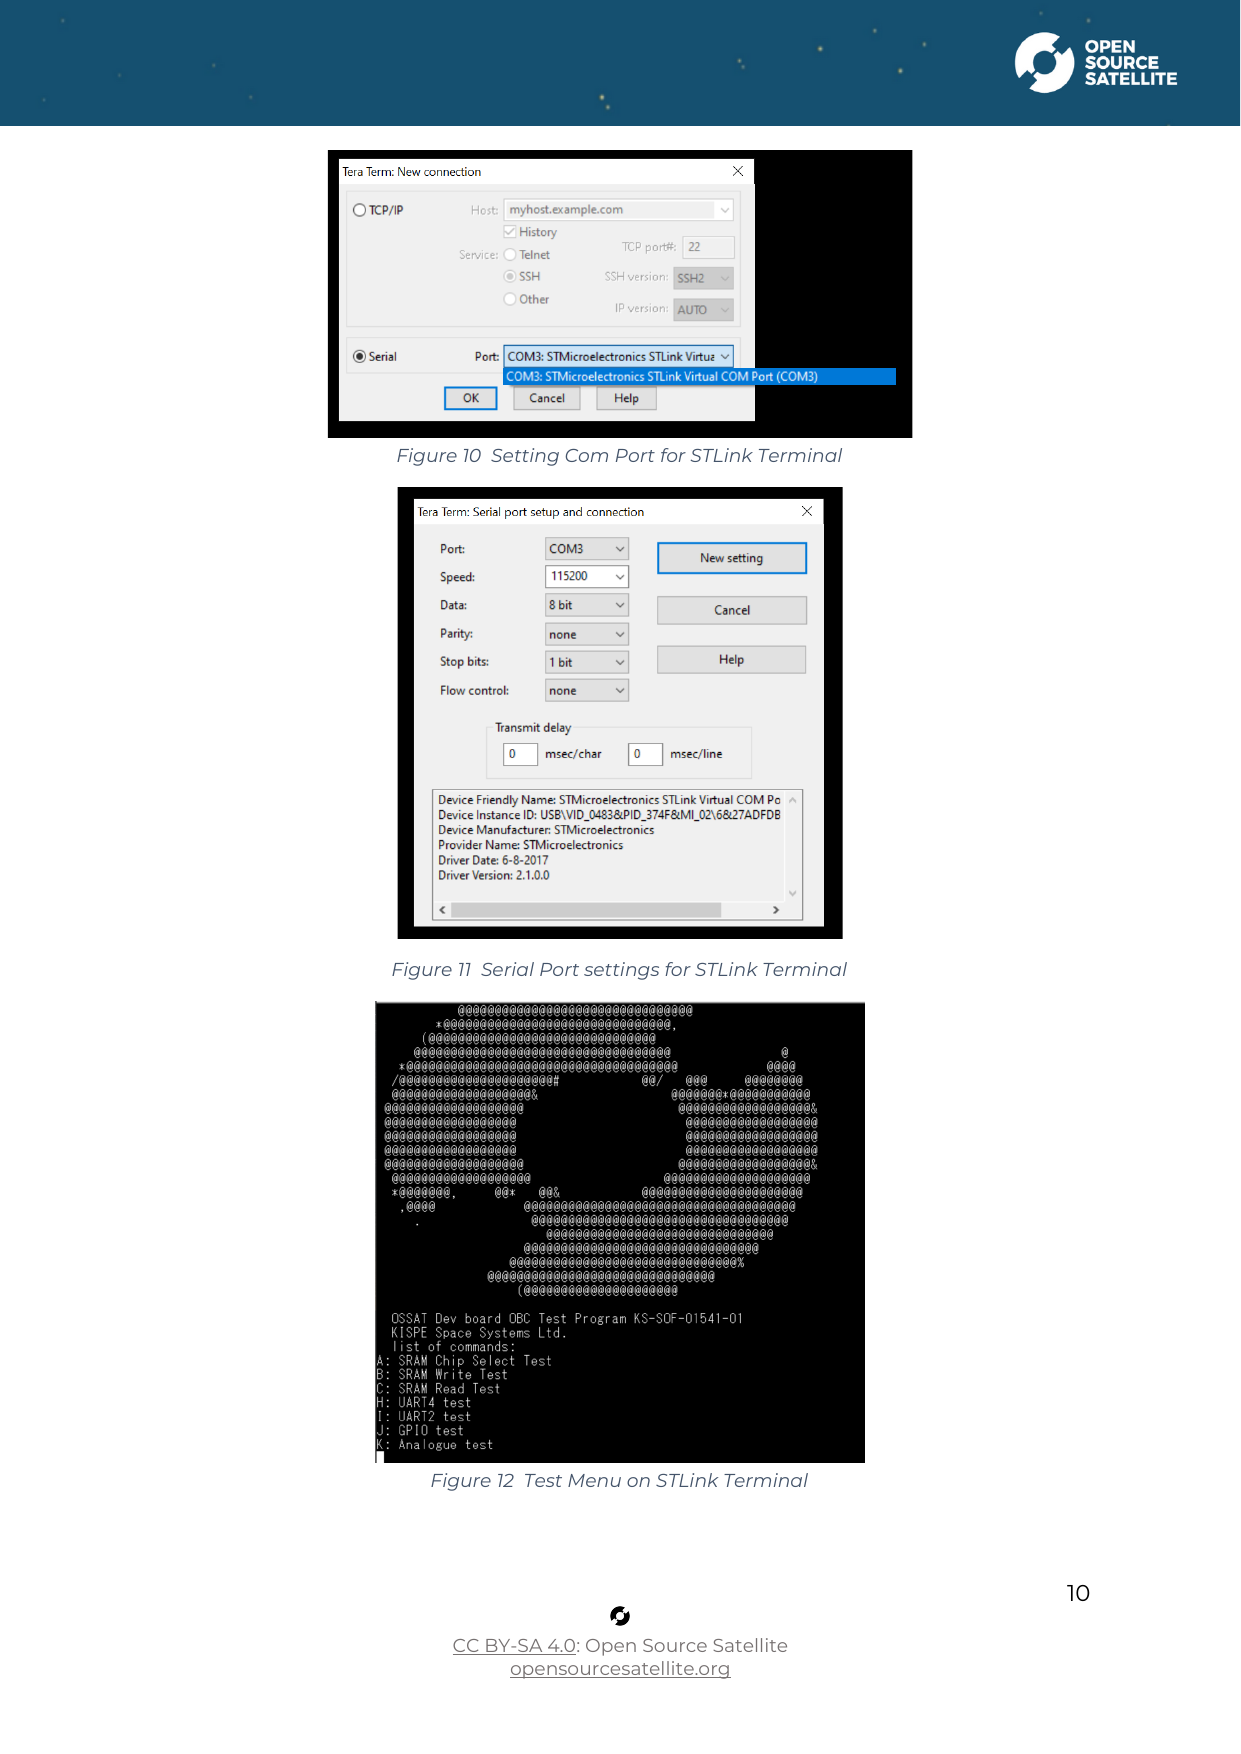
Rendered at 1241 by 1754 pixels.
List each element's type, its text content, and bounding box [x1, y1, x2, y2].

text Figure 12 Test Menu on STLink Terminal [150, 1469, 1090, 1492]
picture [375, 1001, 865, 1463]
picture [0, 0, 1241, 126]
picture [397, 487, 843, 939]
picture [610, 1606, 630, 1626]
picture [327, 150, 913, 438]
text Figure 11 Serial Port settings for STLink Terminal [150, 958, 1090, 981]
text Figure 10 Setting Com Port for STLink Terminal [150, 444, 1090, 467]
